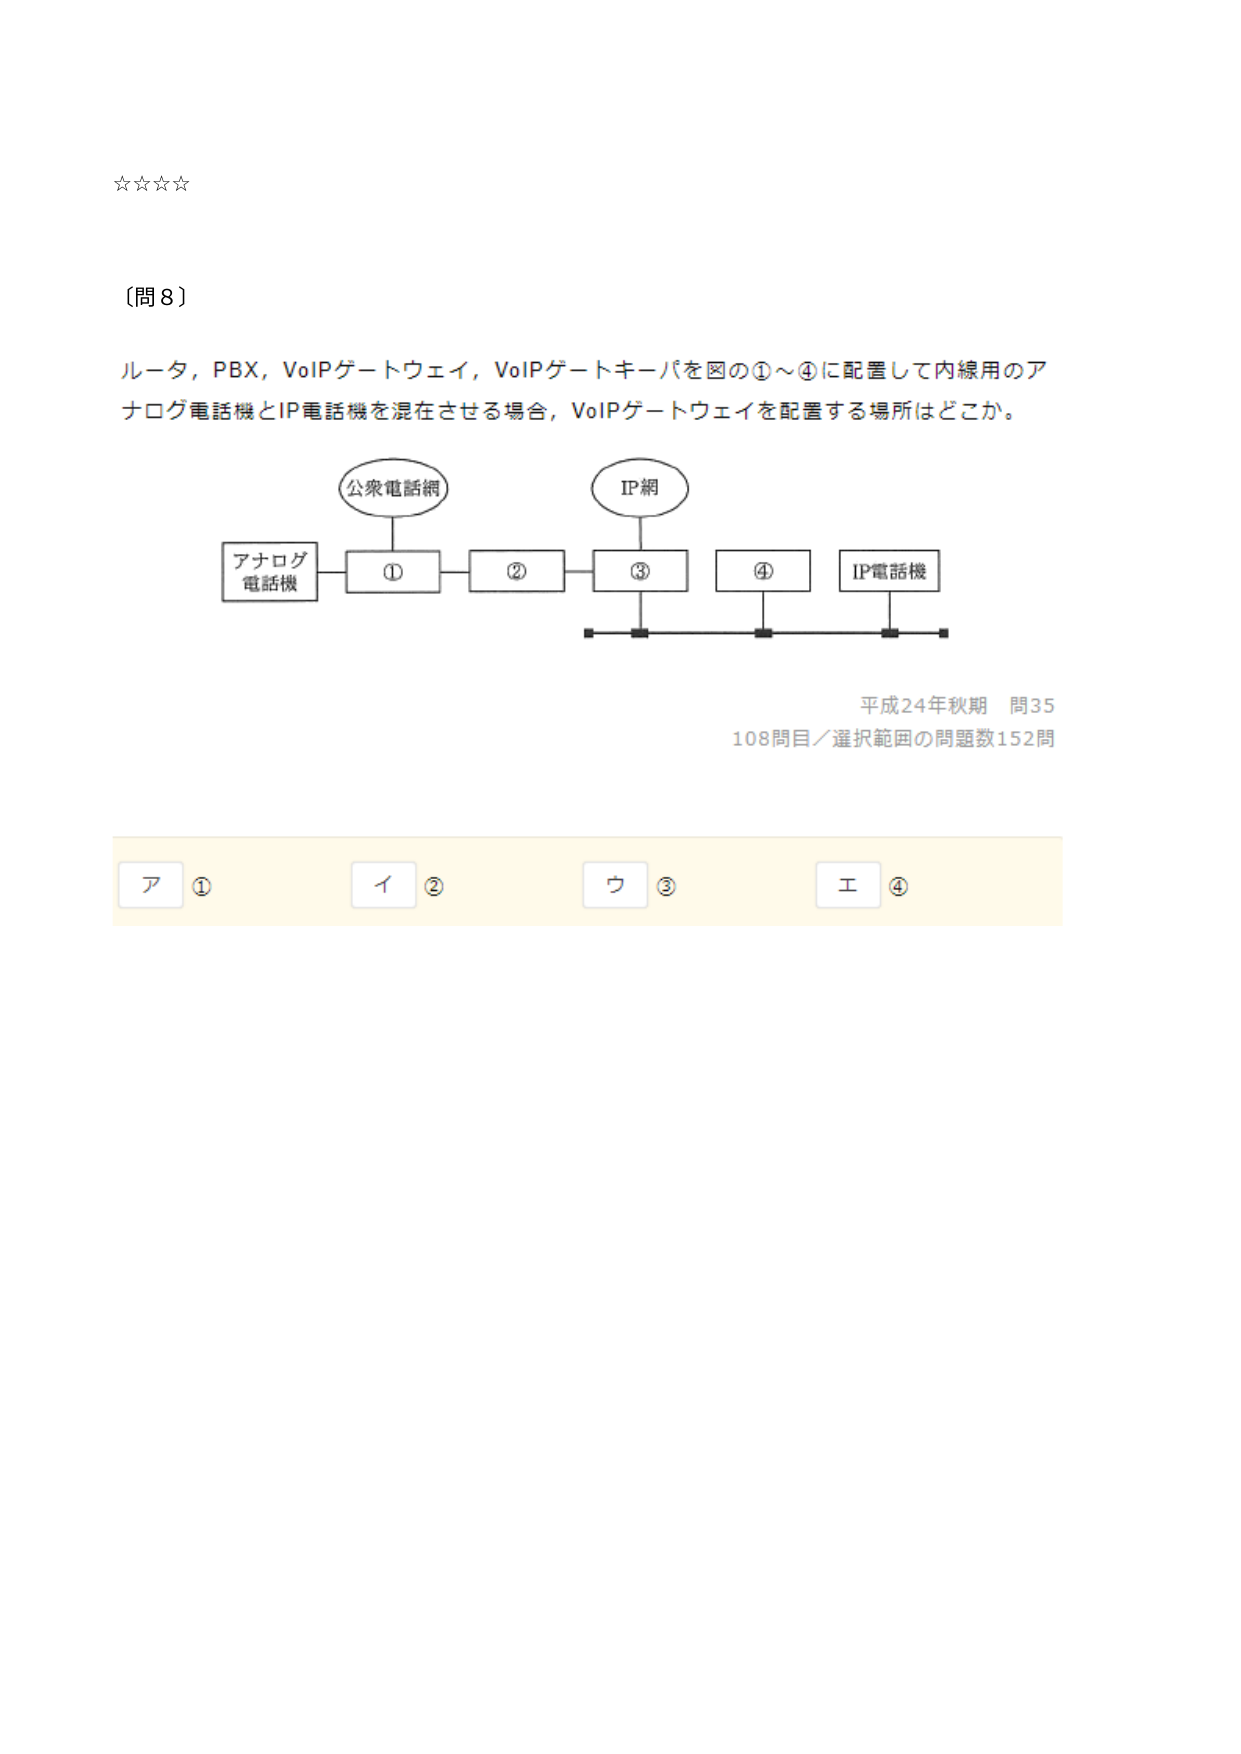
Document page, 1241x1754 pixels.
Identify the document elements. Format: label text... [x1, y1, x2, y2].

text 〔問８〕 [112, 277, 1128, 314]
text ☆☆☆☆ [112, 164, 1128, 202]
picture [112, 352, 1063, 926]
